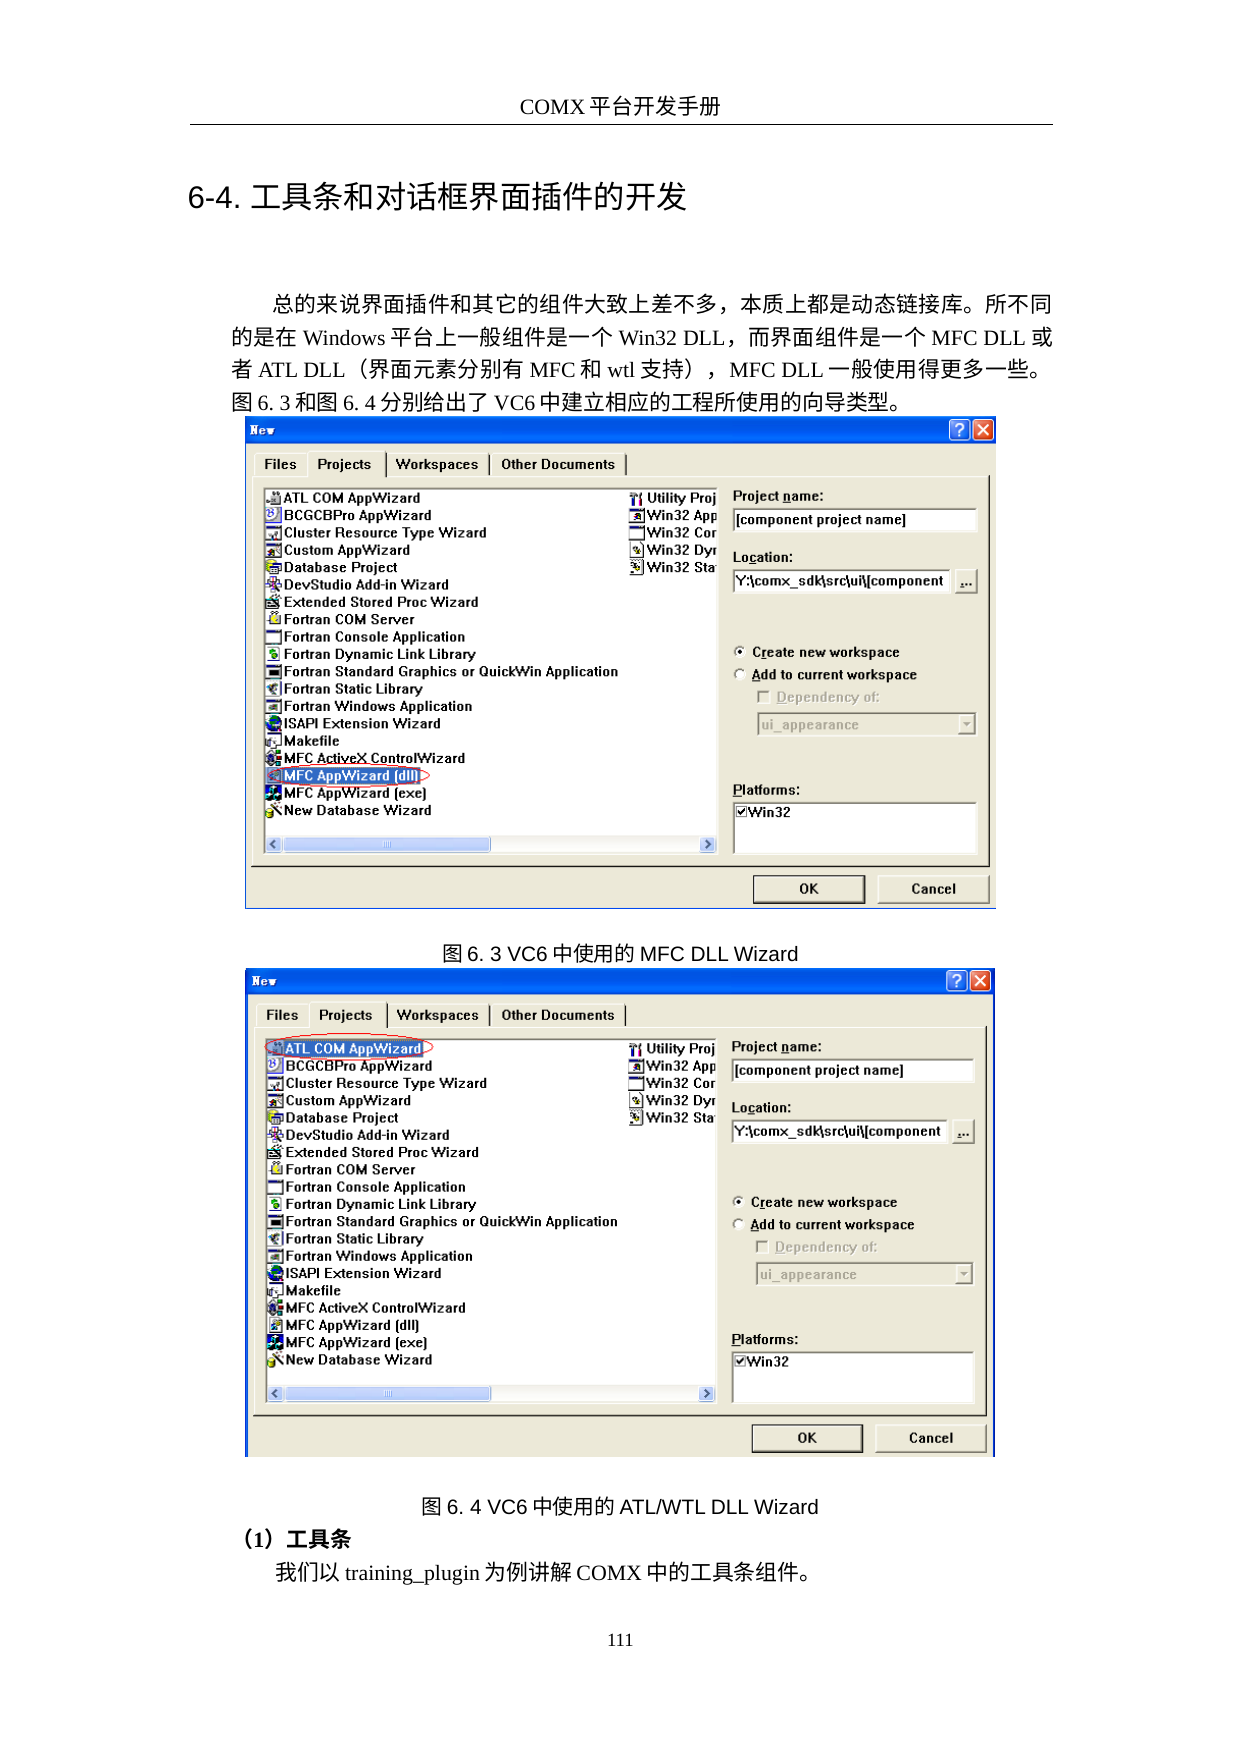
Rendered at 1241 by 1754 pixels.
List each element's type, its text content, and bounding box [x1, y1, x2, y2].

picture [245, 416, 996, 909]
text 图6. 3 VC6中使用的MFC DLL Wizard [187, 937, 1053, 969]
text （1）工具条 [187, 1522, 1053, 1554]
text 图6. 4 VC6中使用的ATL/WTL DLL Wizard [187, 1489, 1053, 1522]
list 工具条和对话框界面插件的开发 [187, 162, 1053, 227]
text 我们以training_plugin为例讲解COMX中的工具条组件。 [187, 1554, 1053, 1587]
picture [245, 968, 995, 1457]
text 总的来说界面插件和其它的组件大致上差不多，本质上都是动态链接库。所不同的是在Windows平台上一般组件是一个Win32 DLL，而界面组件是一个MFC DLL或者ATL DLL（界面元素分别有MFC和wtl支持），MFC DLL一般使用得更多一些。图6. 3和图6. 4分别给出了VC6中建立相应的工程所使用的向导类型。 [231, 287, 1053, 417]
